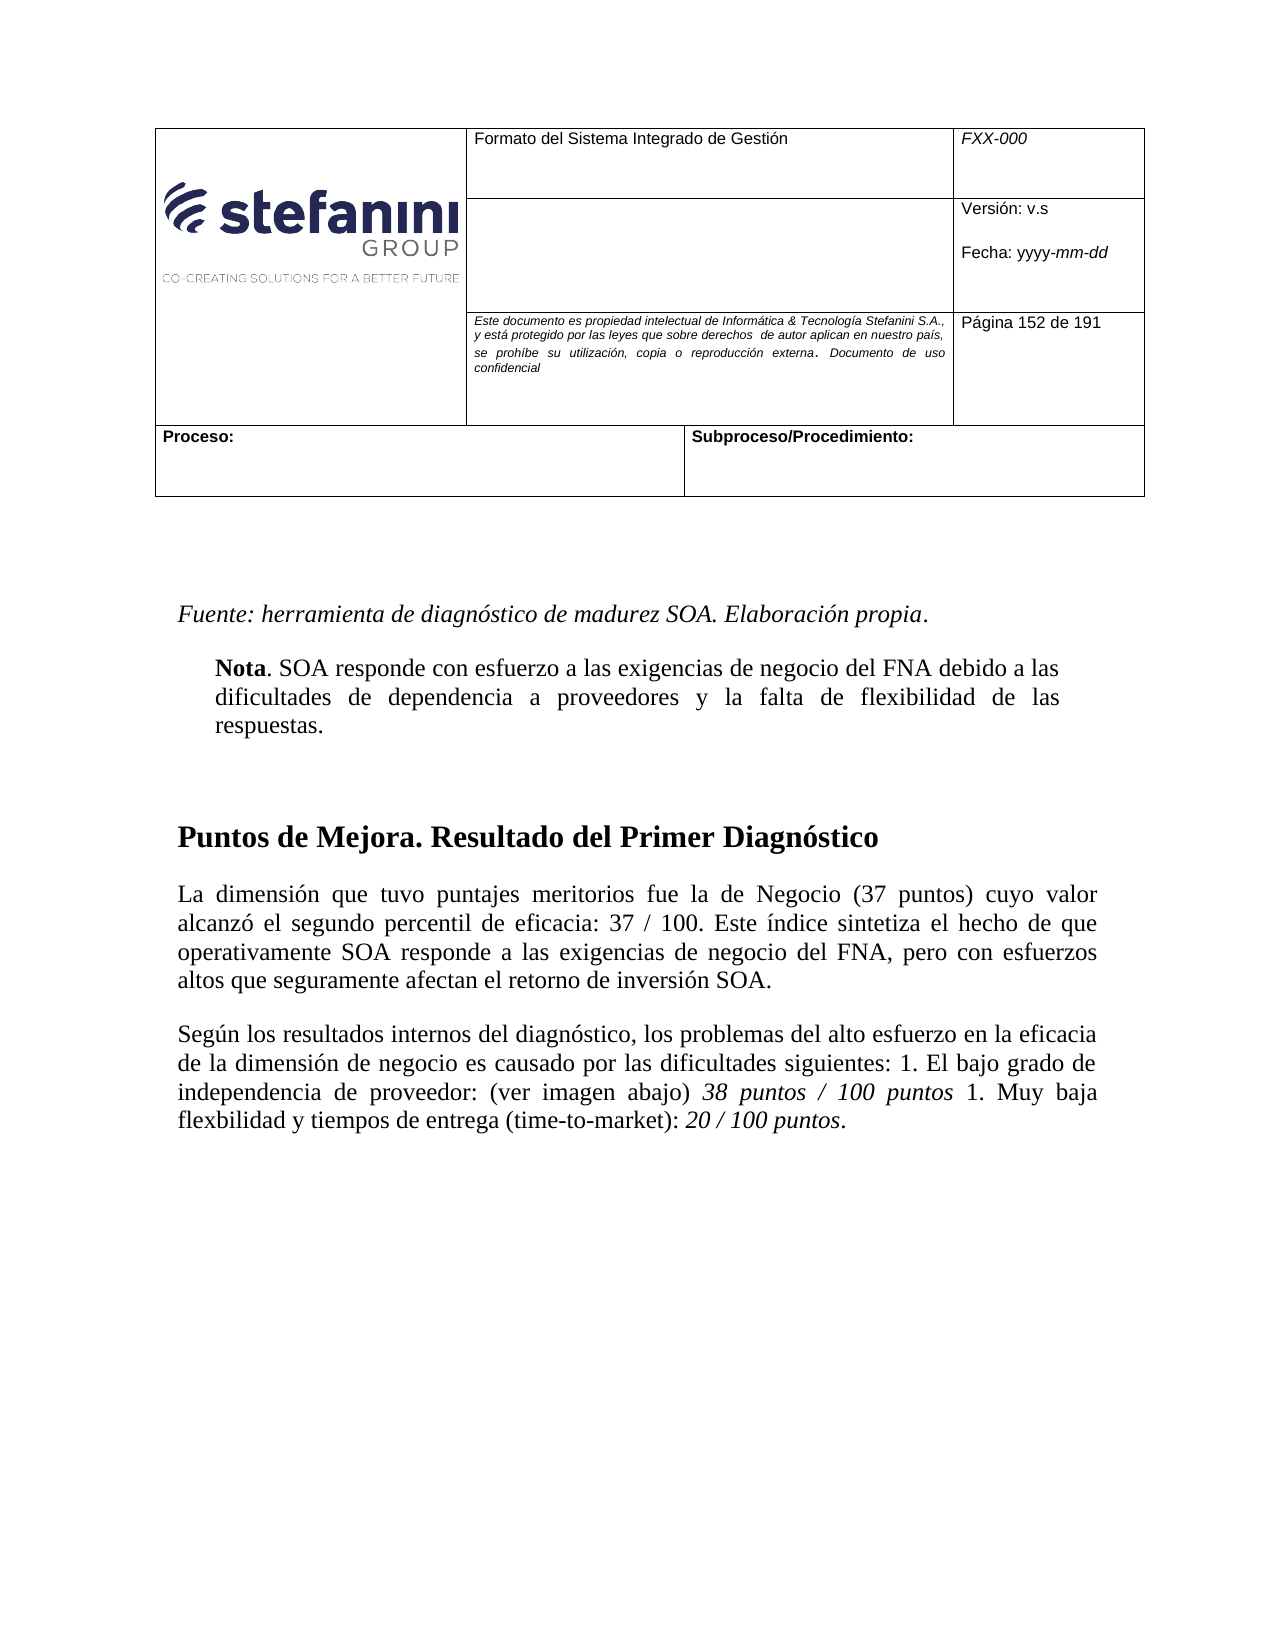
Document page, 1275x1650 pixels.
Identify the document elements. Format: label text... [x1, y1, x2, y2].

text Nota. SOA responde con esfuerzo a las exigencias de negocio del FNA debido a las dificultades de dependencia a proveedores y la falta de flexibilidad de las respuestas. [215, 653, 1060, 739]
text Según los resultados internos del diagnóstico, los problemas del alto esfuerzo en la eficacia de la dimensión de negocio es causado por las dificultades siguientes: 1. El bajo grado de independencia de proveedor: (ver imagen abajo) 38 puntos / 100 puntos 1. Muy baja flexbilidad y tiempos de entrega (time-to-market): 20 / 100 puntos. [177, 1019, 1098, 1134]
text La dimensión que tuvo puntajes meritorios fue la de Negocio (37 puntos) cuyo valor alcanzó el segundo percentil de eficacia: 37 / 100. Este índice sintetiza el hecho de que operativamente SOA responde a las exigencias de negocio del FNA, pero con esfuerzos altos que seguramente afectan el retorno de inversión SOA. [177, 879, 1098, 994]
picture [162, 182, 460, 286]
subtitle Puntos de Mejora. Resultado del Primer Diagnóstico [177, 818, 1098, 854]
text Fuente: herramienta de diagnóstico de madurez SOA. Elaboración propia. [177, 599, 1098, 628]
